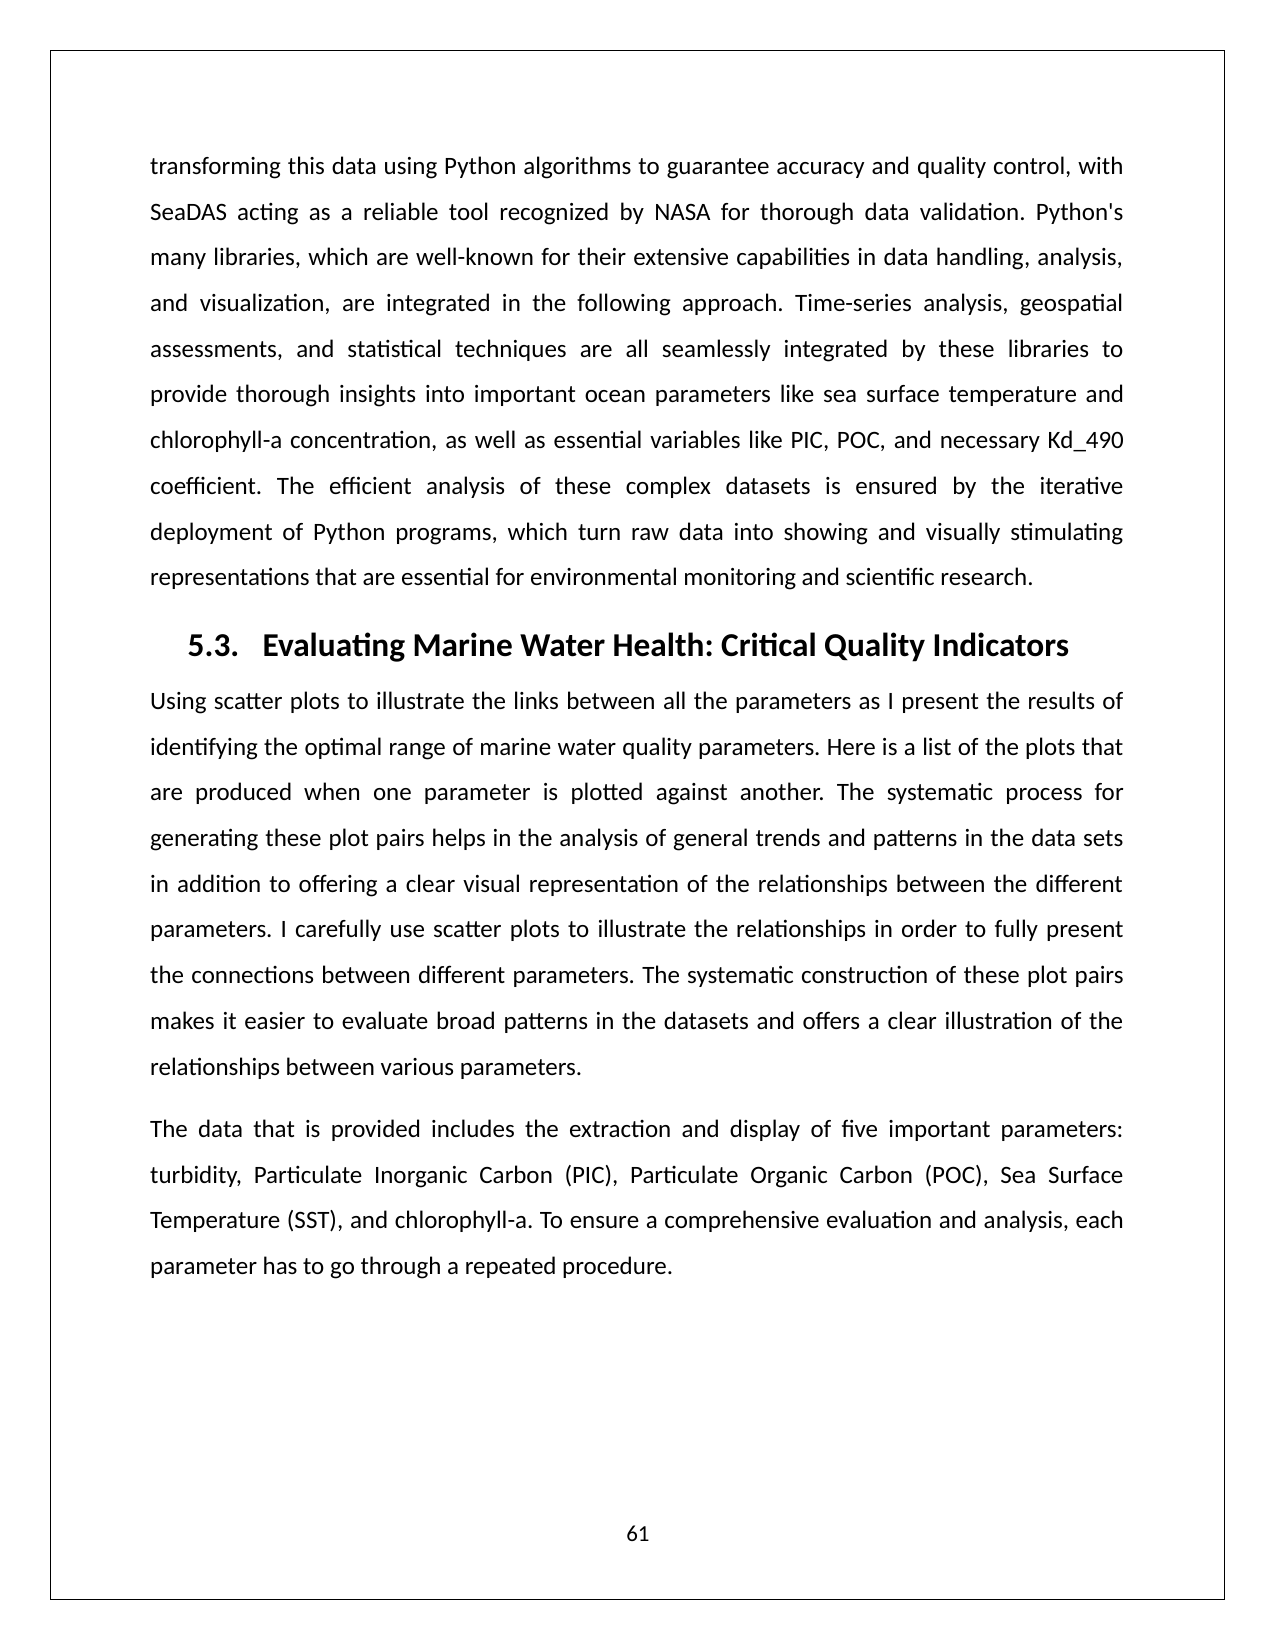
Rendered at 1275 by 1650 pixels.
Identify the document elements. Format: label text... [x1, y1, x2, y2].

subtitle Evaluating Marine Water Health: Critical Quality Indicators [187, 624, 1125, 665]
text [150, 150, 1125, 592]
text The data that is provided includes the extraction and display of five important parameters: turbidity, Particulate Inorganic Carbon (PIC), Particulate Organic Carbon (POC), Sea Surface Temperature (SST), and chlorophyll-a. To ensure a comprehensive evaluation and analysis, each parameter has to go through a repeated procedure. [150, 1113, 1125, 1281]
text Using scatter plots to illustrate the links between all the parameters as I present the results of identifying the optimal range of marine water quality parameters. Here is a list of the plots that are produced when one parameter is plotted against another. The systematic process for generating these plot pairs helps in the analysis of general trends and patterns in the data sets in addition to offering a clear visual representation of the relationships between the different parameters. I carefully use scatter plots to illustrate the relationships in order to fully present the connections between different parameters. The systematic construction of these plot pairs makes it easier to evaluate broad patterns in the datasets and offers a clear illustration of the relationships between various parameters. [150, 685, 1125, 1081]
